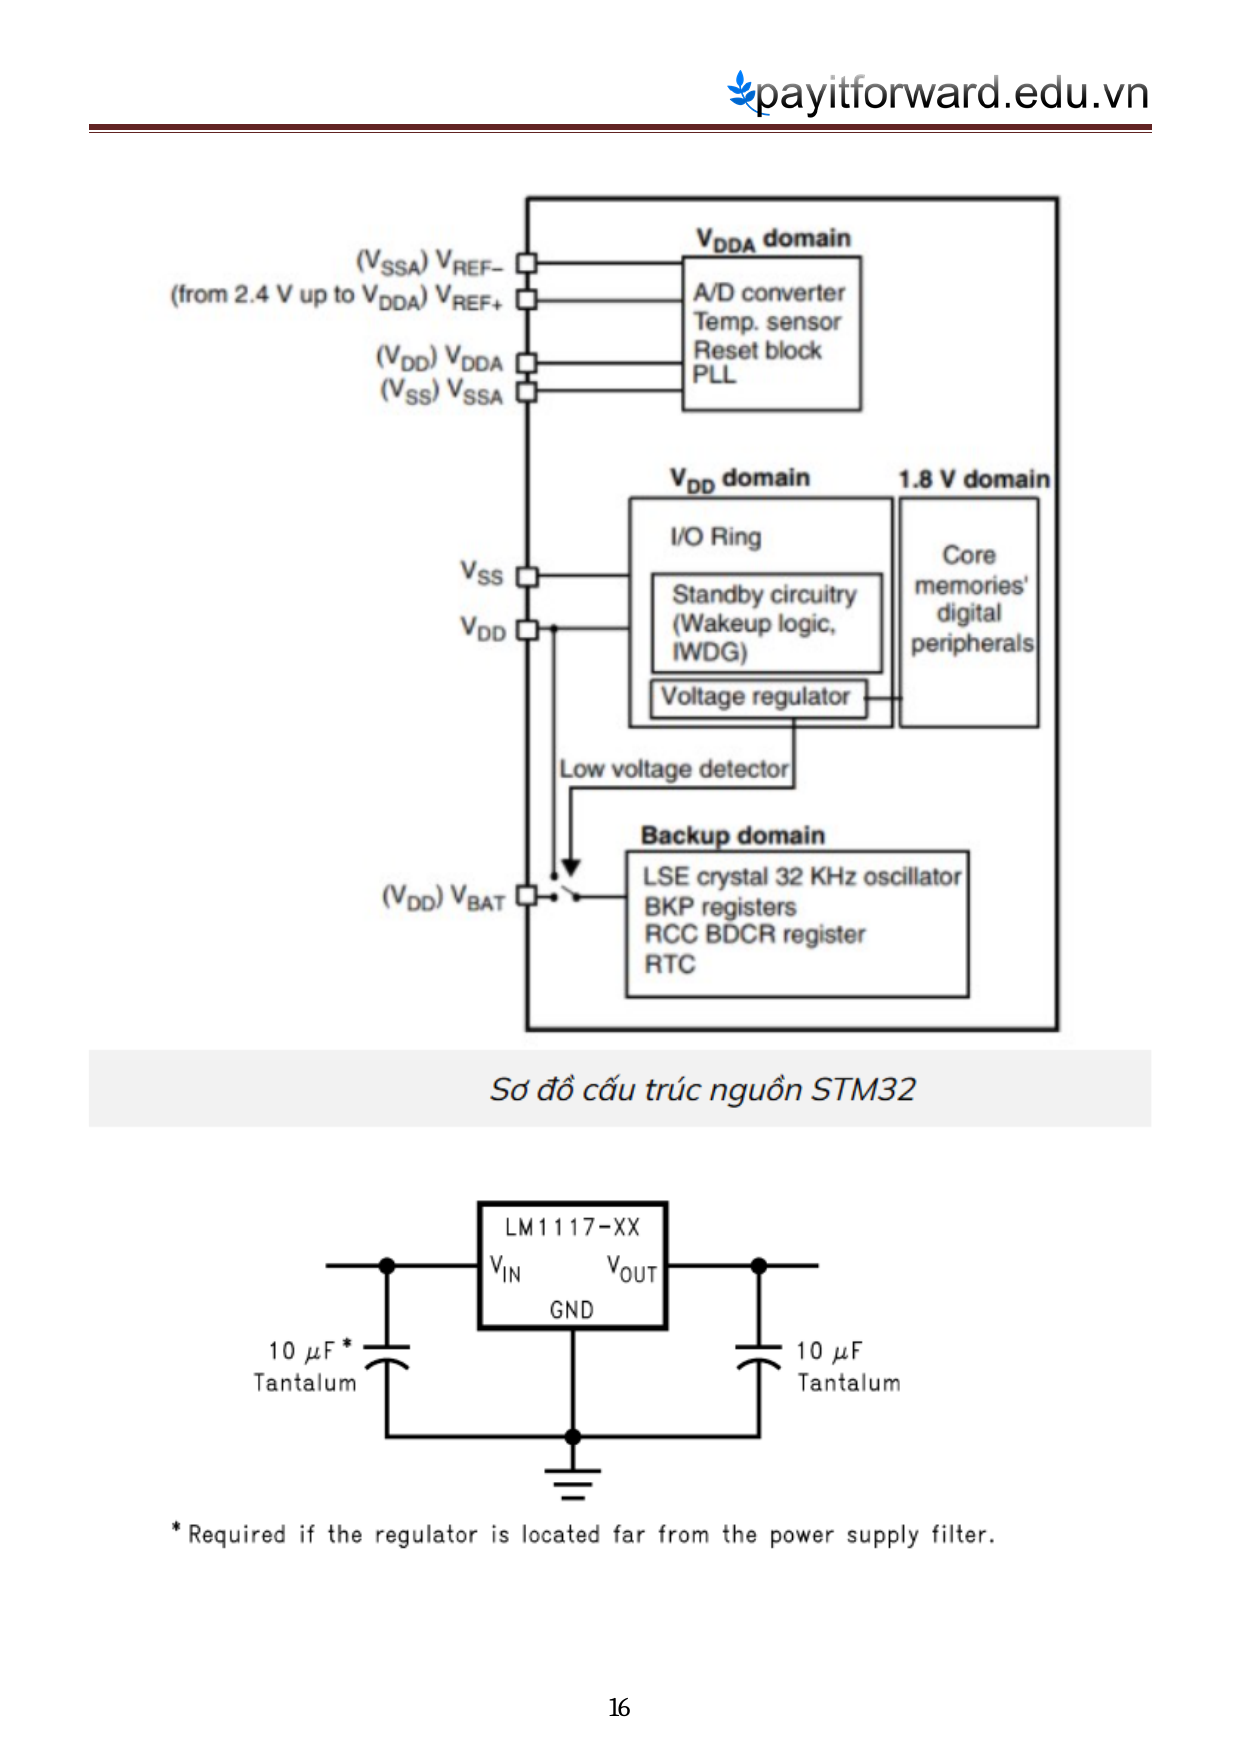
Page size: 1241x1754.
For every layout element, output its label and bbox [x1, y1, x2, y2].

picture [88, 1157, 1047, 1564]
picture [88, 164, 1152, 1136]
picture [722, 59, 1152, 124]
